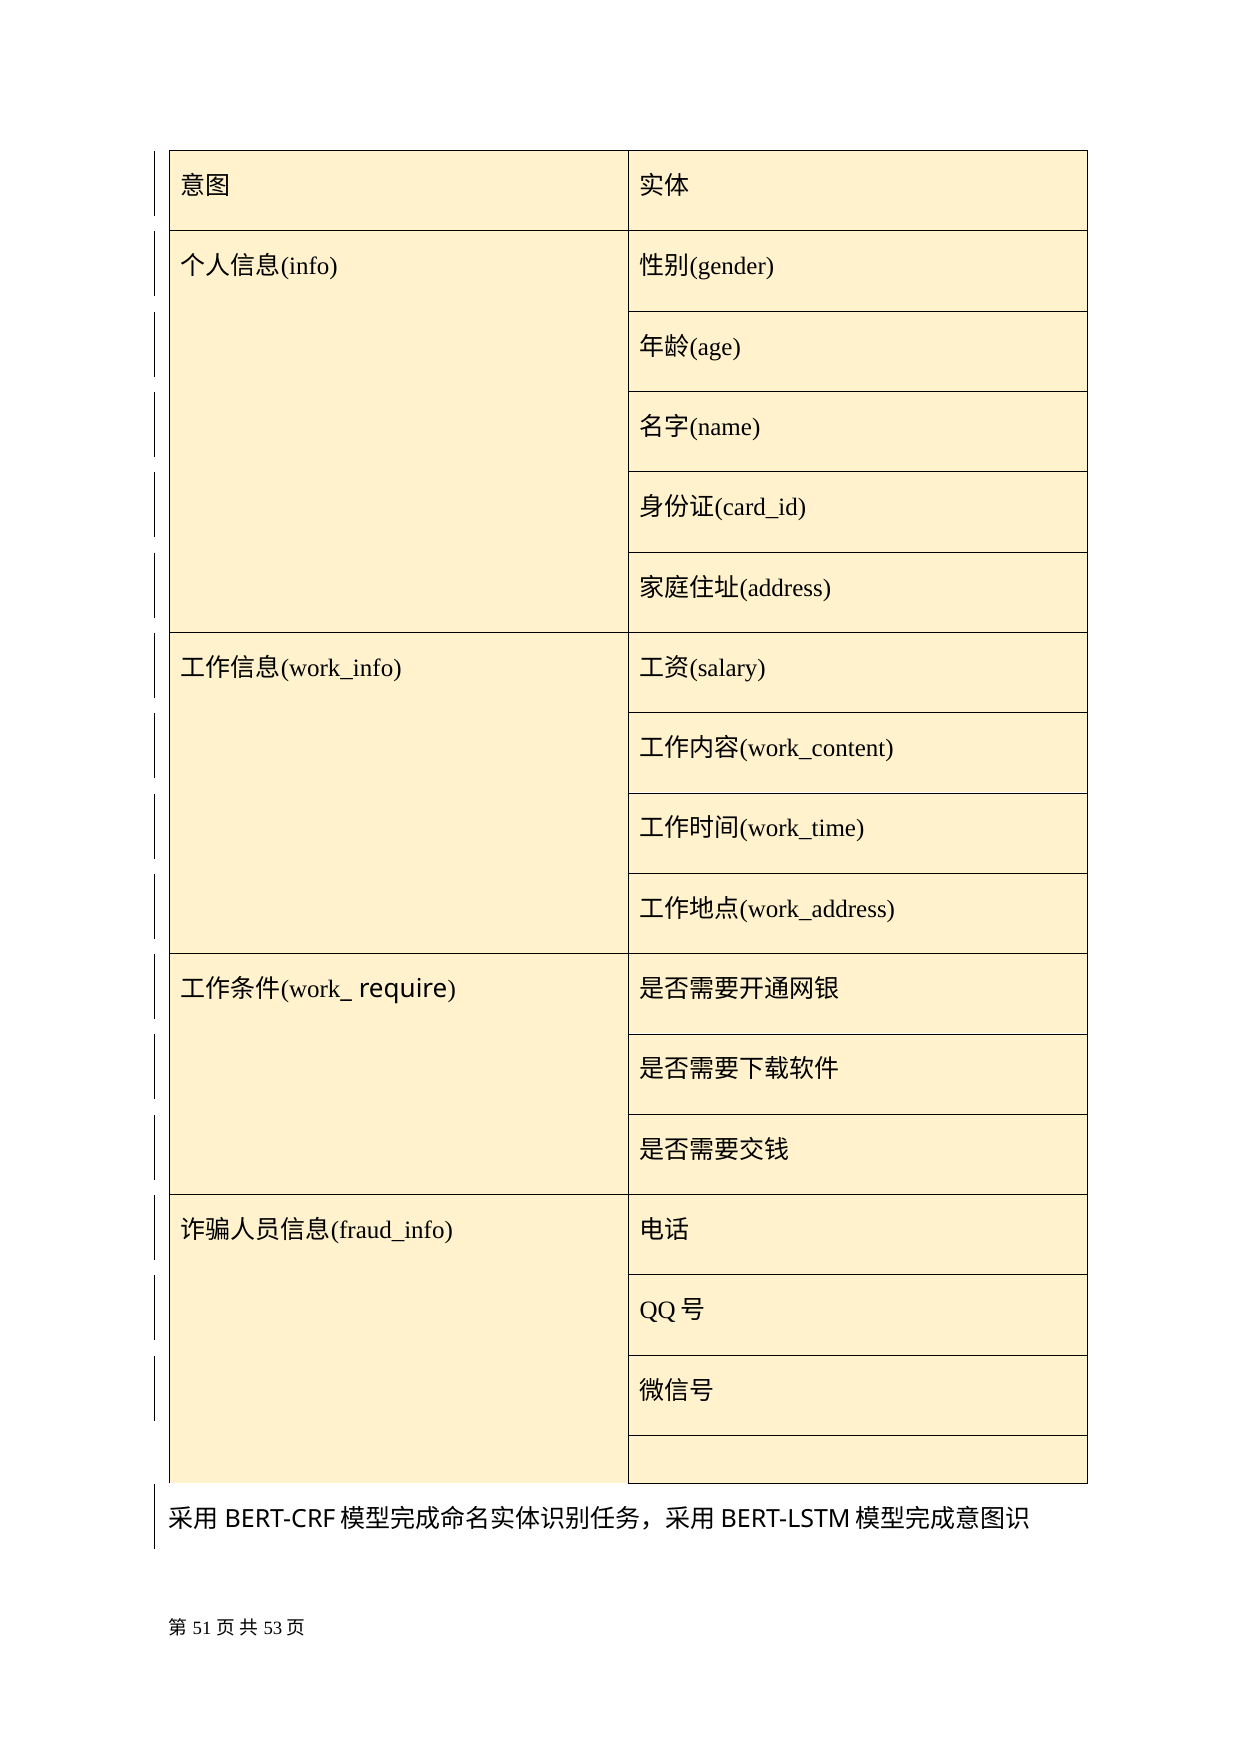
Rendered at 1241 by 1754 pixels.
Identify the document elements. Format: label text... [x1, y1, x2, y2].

table_cell 名字(name) [629, 392, 1087, 471]
table_cell 工作内容(work_content) [629, 713, 1087, 792]
table_cell 诈骗人员信息(fraud_info) [170, 1195, 628, 1483]
table_cell 性别(gender) [629, 231, 1087, 311]
table_cell 工作条件(work_ require) [170, 954, 628, 1194]
table_cell 微信号 [629, 1356, 1087, 1435]
text 采用 BERT-CRF模型完成命名实体识别任务，采用BERT-LSTM模型完成意图识 [169, 1484, 1087, 1549]
table_header 实体 [629, 151, 1087, 230]
table_cell QQ号 [629, 1275, 1087, 1355]
table_header 意图 [170, 151, 628, 230]
table_cell 工作时间(work_time) [629, 794, 1087, 873]
table_cell 是否需要开通网银 [629, 954, 1087, 1033]
table_cell [629, 1436, 1087, 1483]
table_cell 工资(salary) [629, 633, 1087, 712]
table_cell 年龄(age) [629, 312, 1087, 391]
table_cell 是否需要交钱 [629, 1115, 1087, 1194]
table_cell 工作信息(work_info) [170, 633, 628, 953]
table_cell 电话 [629, 1195, 1087, 1274]
table_cell 是否需要下载软件 [629, 1035, 1087, 1114]
table_cell 工作地点(work_address) [629, 874, 1087, 953]
table_cell 个人信息(info) [170, 231, 628, 632]
table_cell 家庭住址(address) [629, 553, 1087, 632]
table_cell 身份证(card_id) [629, 472, 1087, 552]
